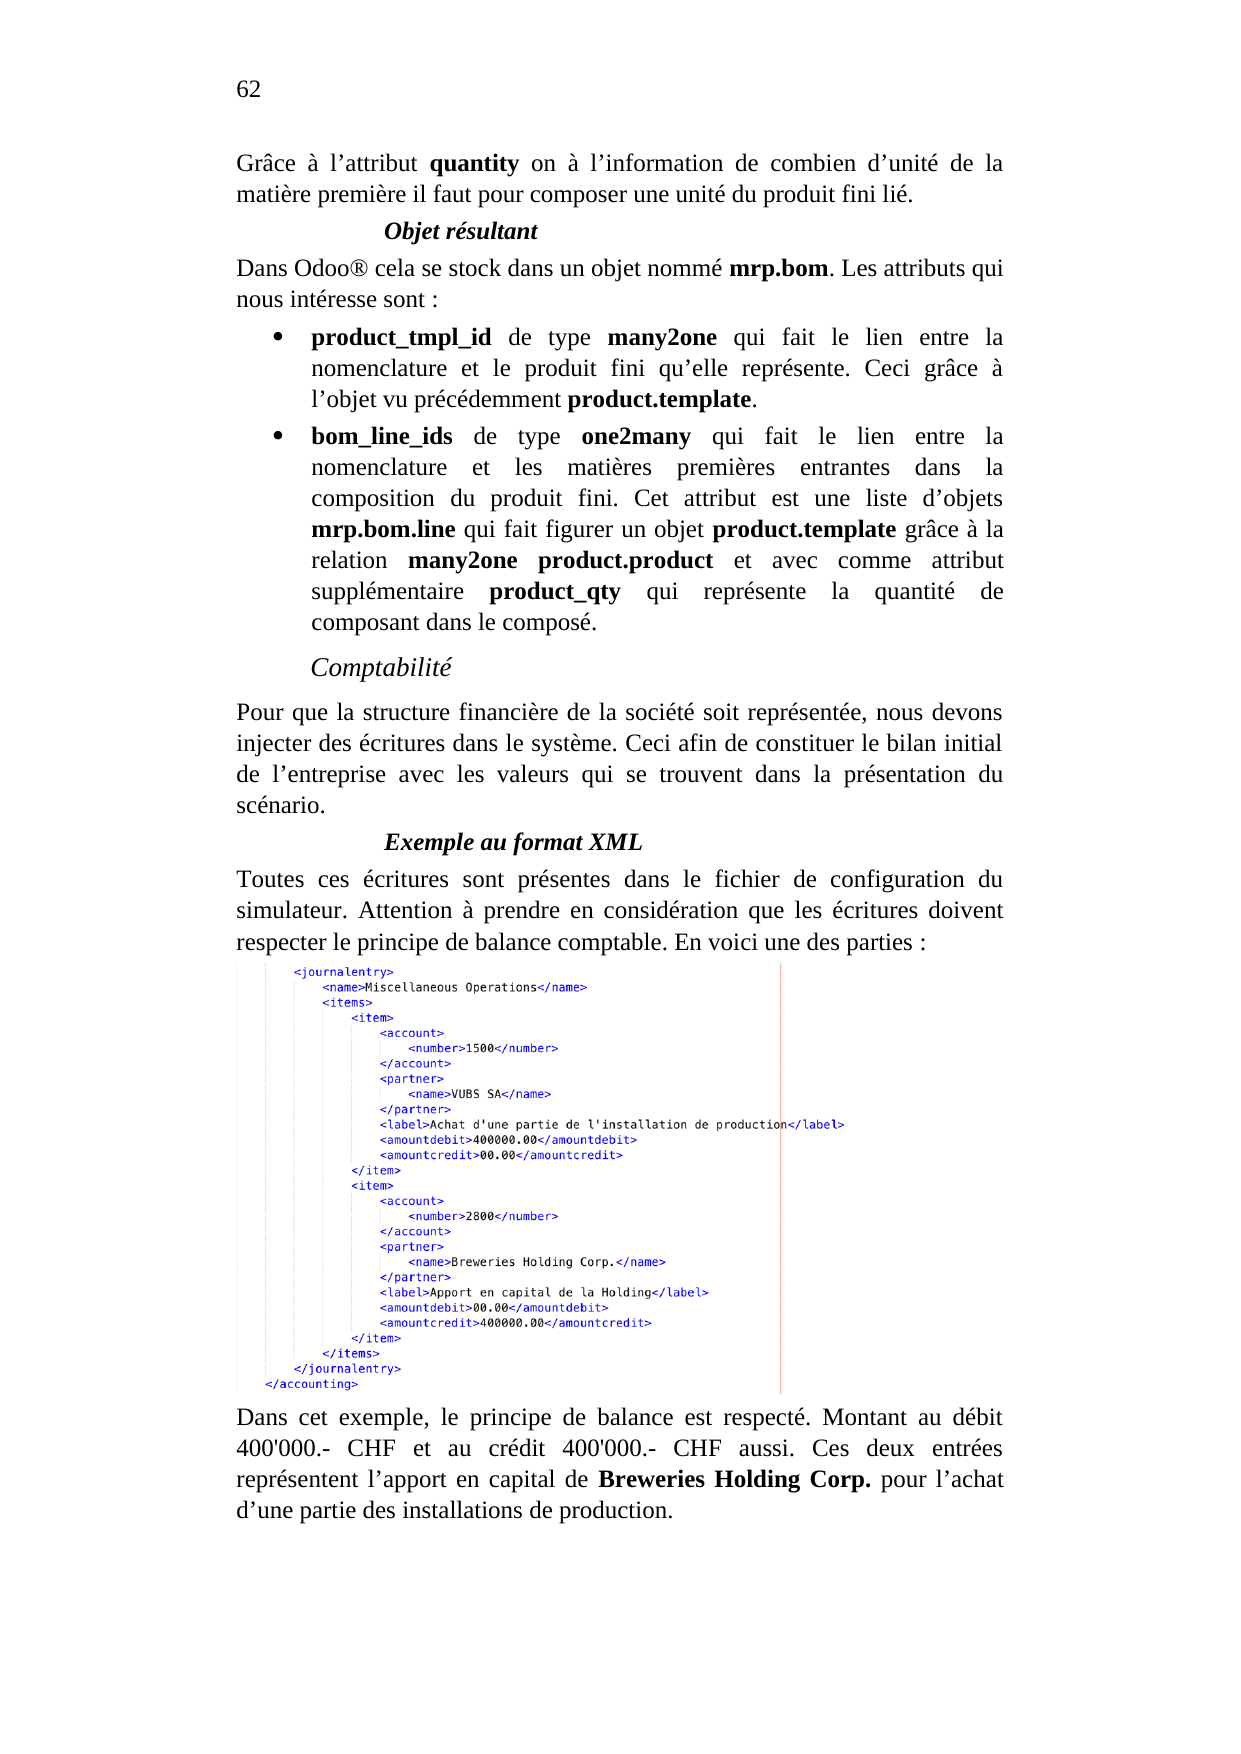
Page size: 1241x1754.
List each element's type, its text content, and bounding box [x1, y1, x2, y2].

text Pour que la structure financière de la société soit représentée, nous devons injecter des écritures dans le système. Ceci afin de constituer le bilan initial de l’entreprise avec les valeurs qui se trouvent dans la présentation du scénario. [236, 697, 1004, 819]
text Grâce à l’attribut quantity on à l’information de combien d’unité de la matière première il faut pour composer une unité du produit fini lié. [236, 148, 1004, 207]
text Dans Odoo® cela se stock dans un objet nommé mrp.bom. Les attributs qui nous intéresse sont : [236, 253, 1004, 313]
list bom_line_ids de type one2many qui fait le lien entre la nomenclature et les matières premières entrantes dans la composition du produit fini. Cet attribut est une liste d’objets mrp.bom.line qui fait figurer un objet product.template grâce à la relation many2one product.product et avec comme attribut supplémentaire product_qty qui représente la quantité de composant dans le composé. [274, 421, 1004, 636]
text Dans cet exemple, le principe de balance est respecté. Montant au débit 400'000.- CHF et au crédit 400'000.- CHF aussi. Ces deux entrées représentent l’apport en capital de Breweries Holding Corp. pour l’achat d’une partie des installations de production. [236, 1402, 1004, 1523]
text Exemple au format XML [384, 827, 1004, 856]
text Toutes ces écritures sont présentes dans le fichier de configuration du simulateur. Attention à prendre en considération que les écritures doivent respecter le principe de balance comptable. En voici une des parties : [236, 864, 1004, 955]
picture [236, 963, 1004, 1394]
text Comptabilité [310, 651, 1004, 682]
list product_tmpl_id de type many2one qui fait le lien entre la nomenclature et le produit fini qu’elle représente. Ceci grâce à l’objet vu précédemment product.template. [274, 322, 1004, 412]
text Objet résultant [384, 216, 1004, 245]
